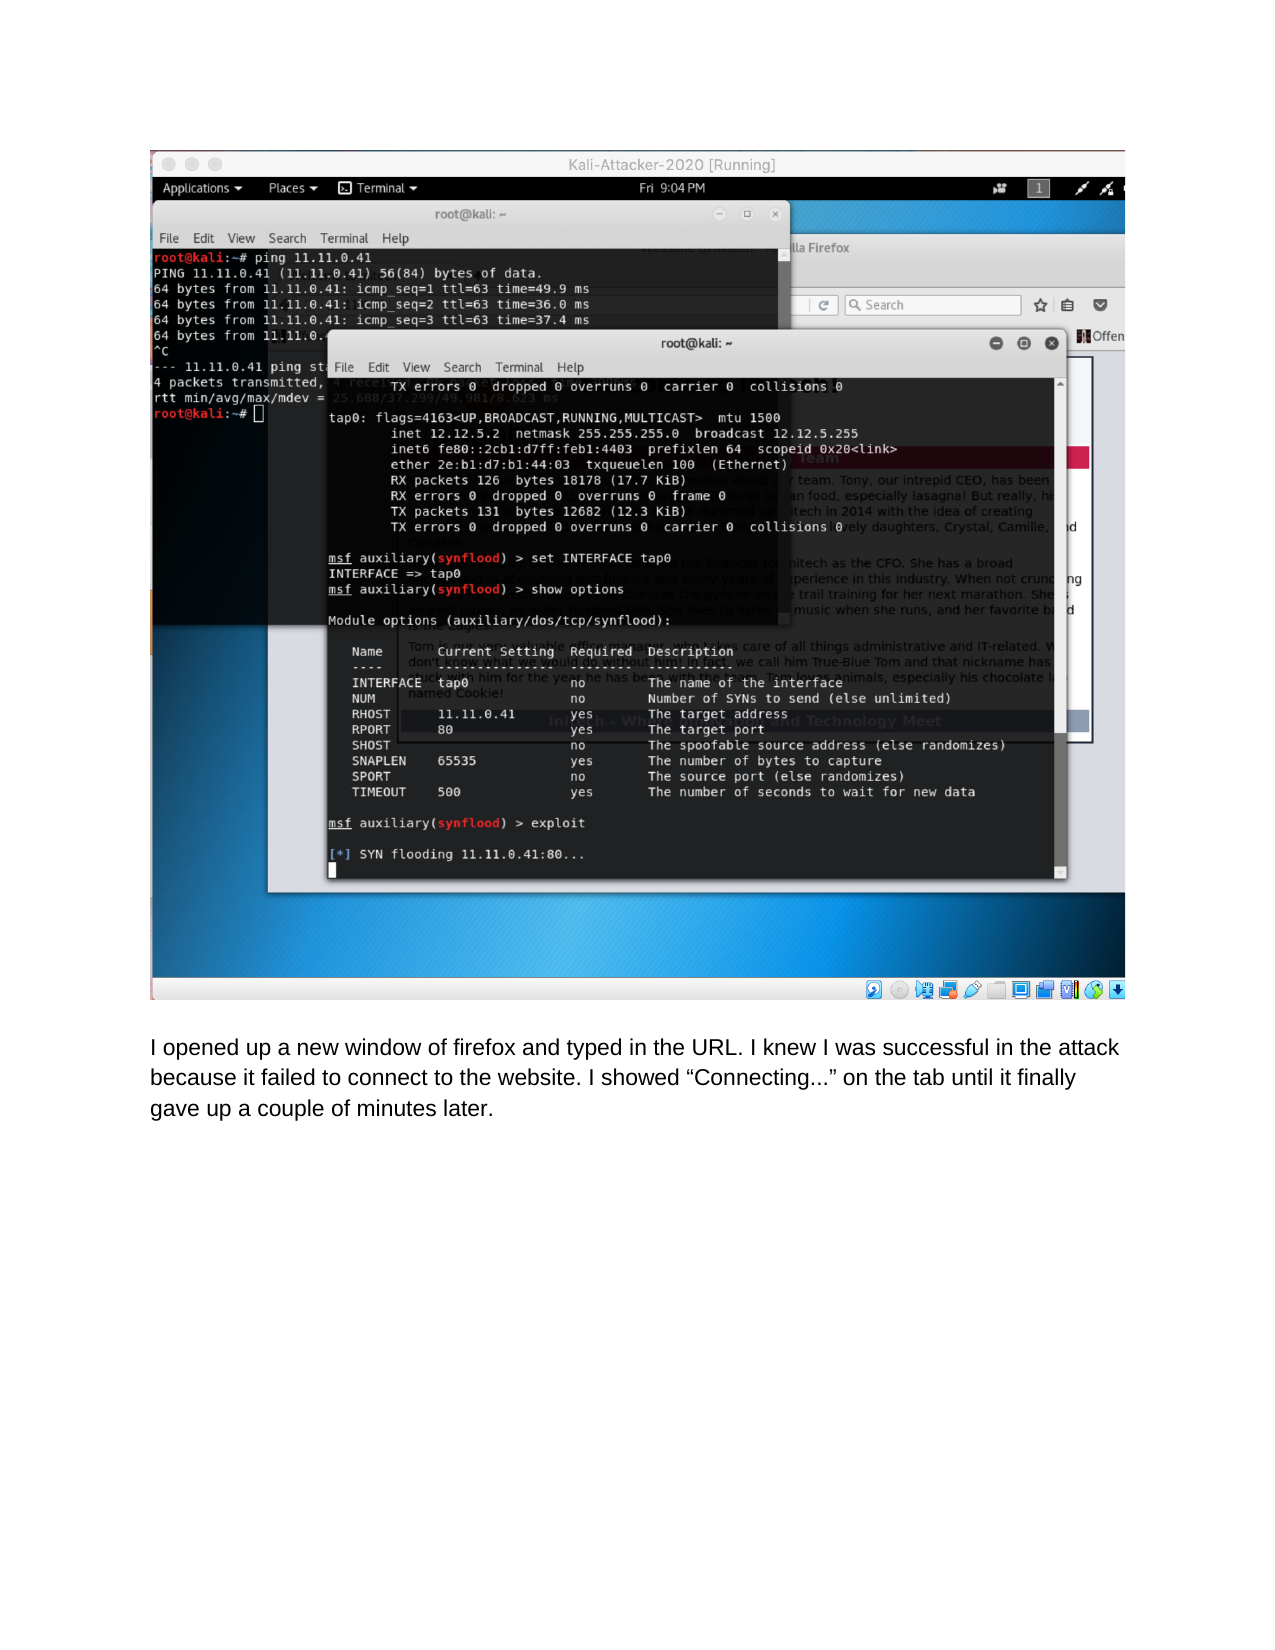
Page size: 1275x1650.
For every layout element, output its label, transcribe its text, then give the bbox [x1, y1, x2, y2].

picture [150, 150, 1125, 1000]
text I opened up a new window of firefox and typed in the URL. I knew I was successful in the attack because it failed to connect to the website. I showed “Connecting...” on the tab until it finally gave up a couple of minutes later. [150, 1034, 1125, 1121]
